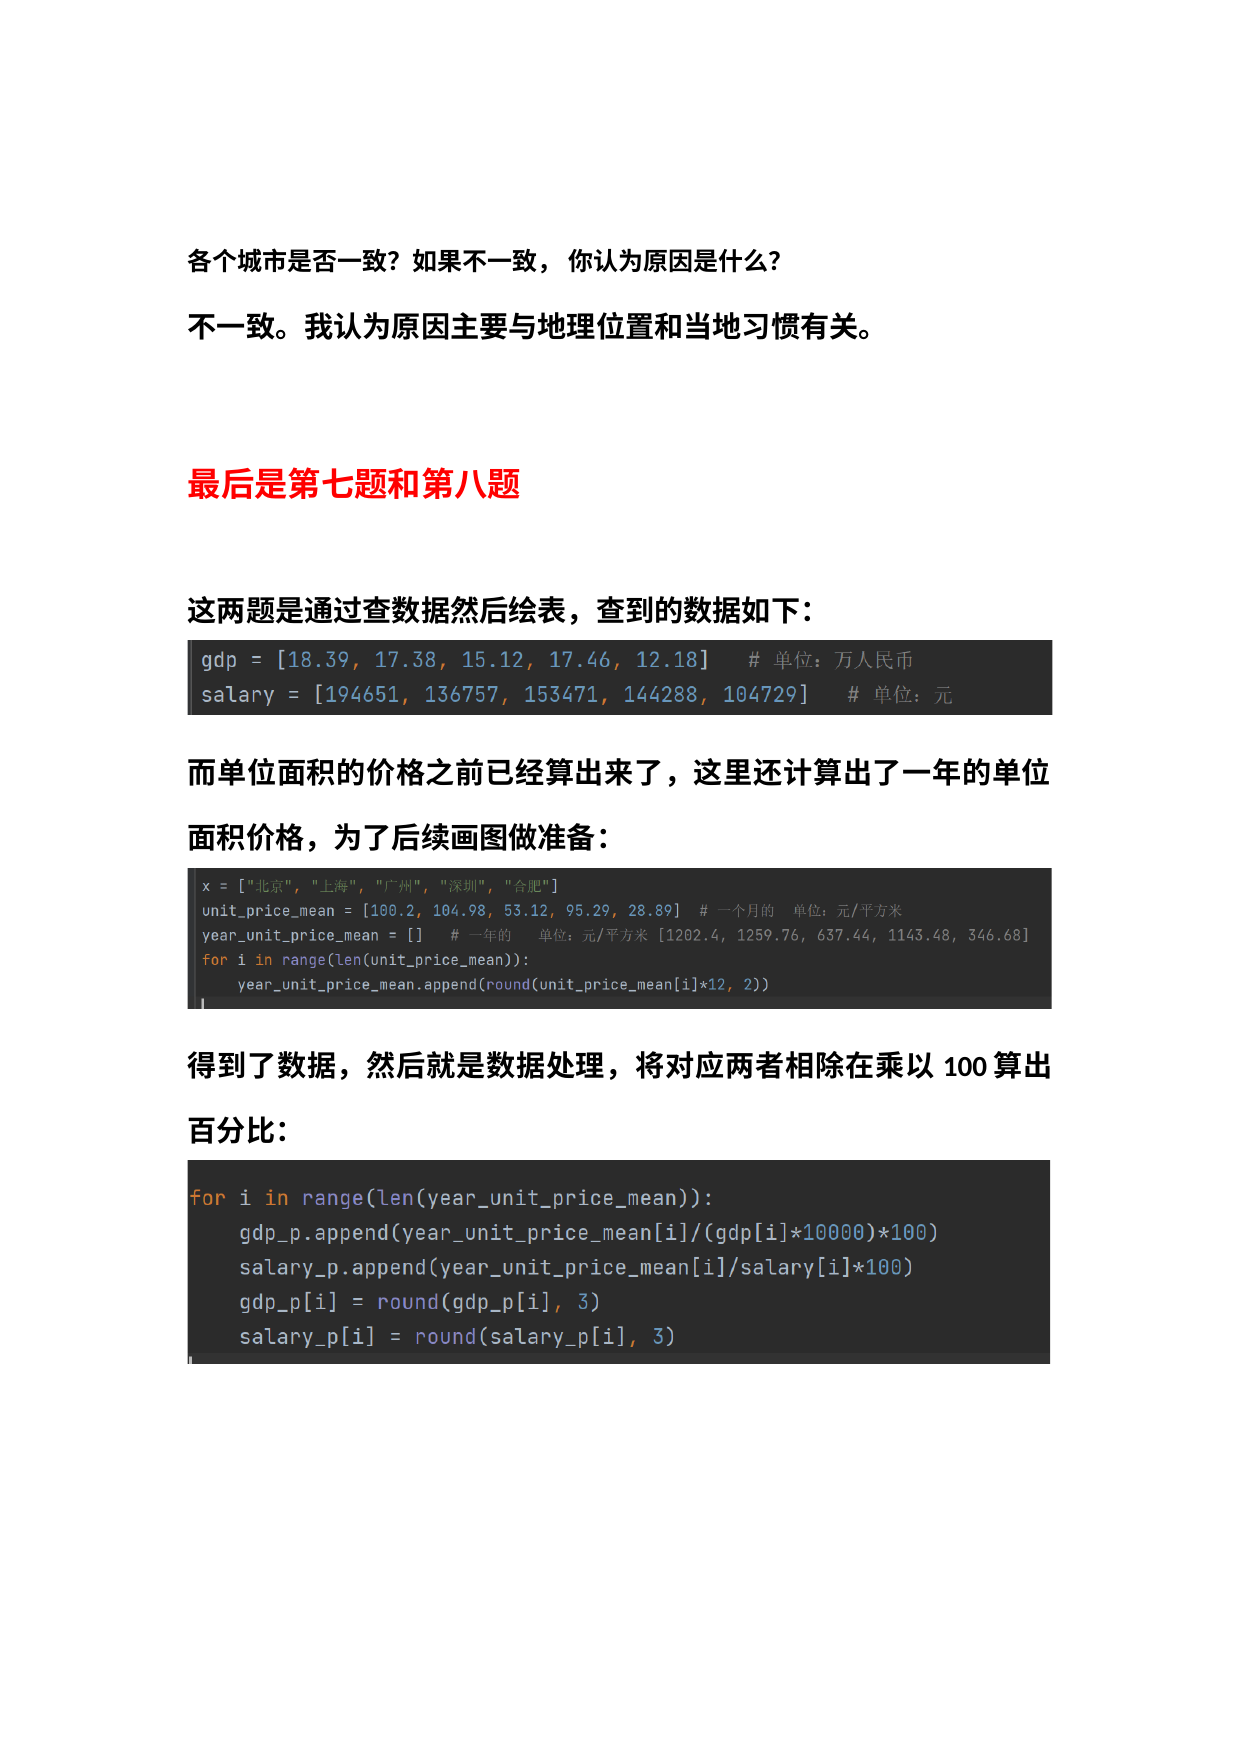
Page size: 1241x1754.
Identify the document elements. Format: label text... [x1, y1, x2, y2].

text 这两题是通过查数据然后绘表，查到的数据如下： [187, 576, 1053, 640]
text 得到了数据，然后就是数据处理，将对应两者相除在乘以100算出百分比： [187, 1031, 1053, 1161]
picture [187, 1160, 1050, 1364]
text 不一致。我认为原因主要与地理位置和当地习惯有关。 [187, 292, 1053, 357]
picture [187, 640, 1053, 715]
picture [187, 868, 1052, 1009]
subtitle 最后是第七题和第八题 [187, 449, 1053, 514]
text 而单位面积的价格之前已经算出来了，这里还计算出了一年的单位面积价格，为了后续画图做准备： [187, 738, 1053, 868]
text 各个城市是否一致？如果不一致， 你认为原因是什么？ [187, 227, 1053, 292]
